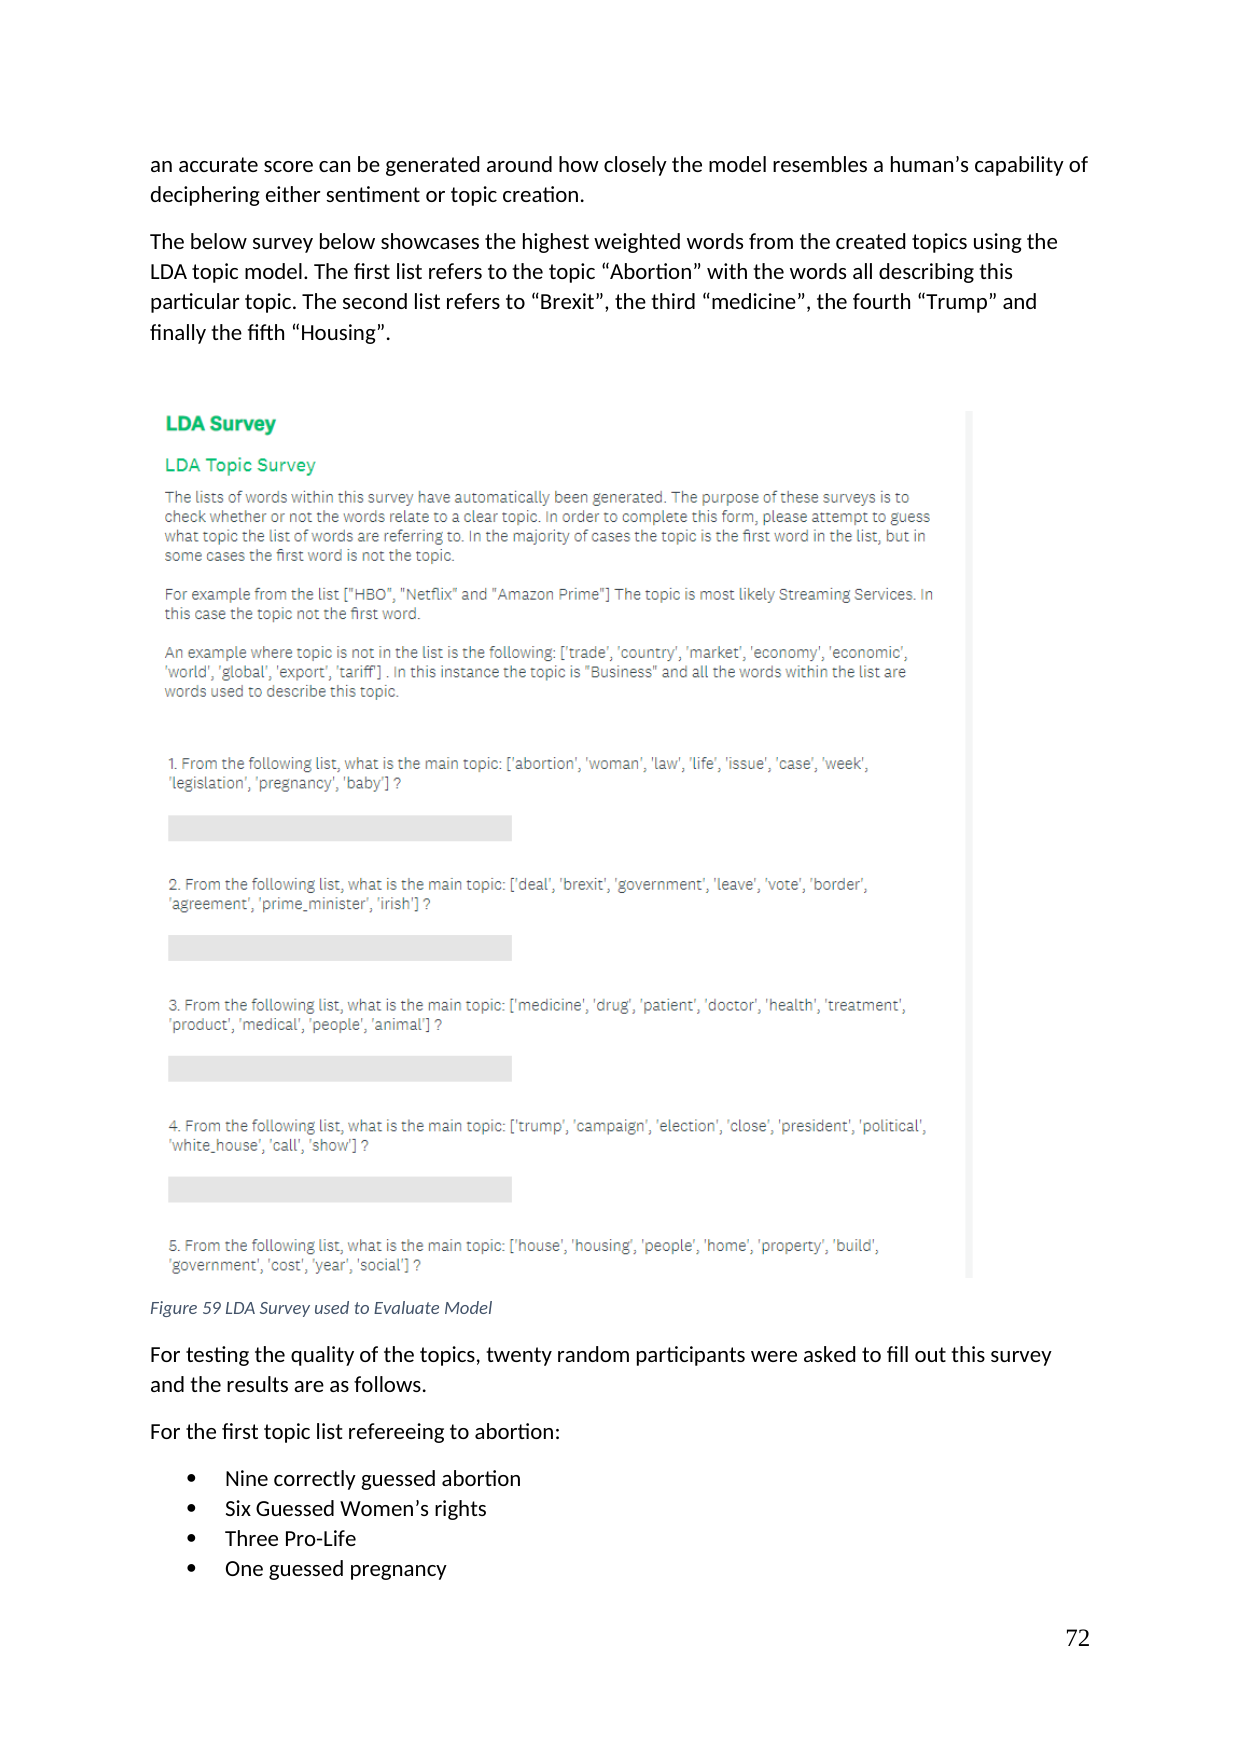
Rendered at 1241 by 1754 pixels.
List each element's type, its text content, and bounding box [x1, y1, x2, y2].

text The below survey below showcases the highest weighted words from the created topics using the LDA topic model. The first list refers to the topic “Abortion” with the words all describing this particular topic. The second list refers to “Brexit”, the third “medicine”, the fourth “Trump” and finally the fifth “Housing”. [150, 227, 1090, 346]
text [150, 150, 1090, 208]
text For the first topic list refereeing to abortion: [150, 1417, 1090, 1445]
text For testing the quality of the topics, twenty random participants were asked to fill out this survey and the results are as follows. [150, 1340, 1090, 1398]
list One guessed pregnancy [187, 1554, 1090, 1583]
list Three Pro-Life [187, 1524, 1090, 1552]
list Nine correctly guessed abortion [187, 1464, 1090, 1492]
text Figure LDA Survey used to Evaluate Model [150, 1296, 1090, 1319]
list Six Guessed Women’s rights [187, 1494, 1090, 1522]
picture [150, 411, 973, 1278]
